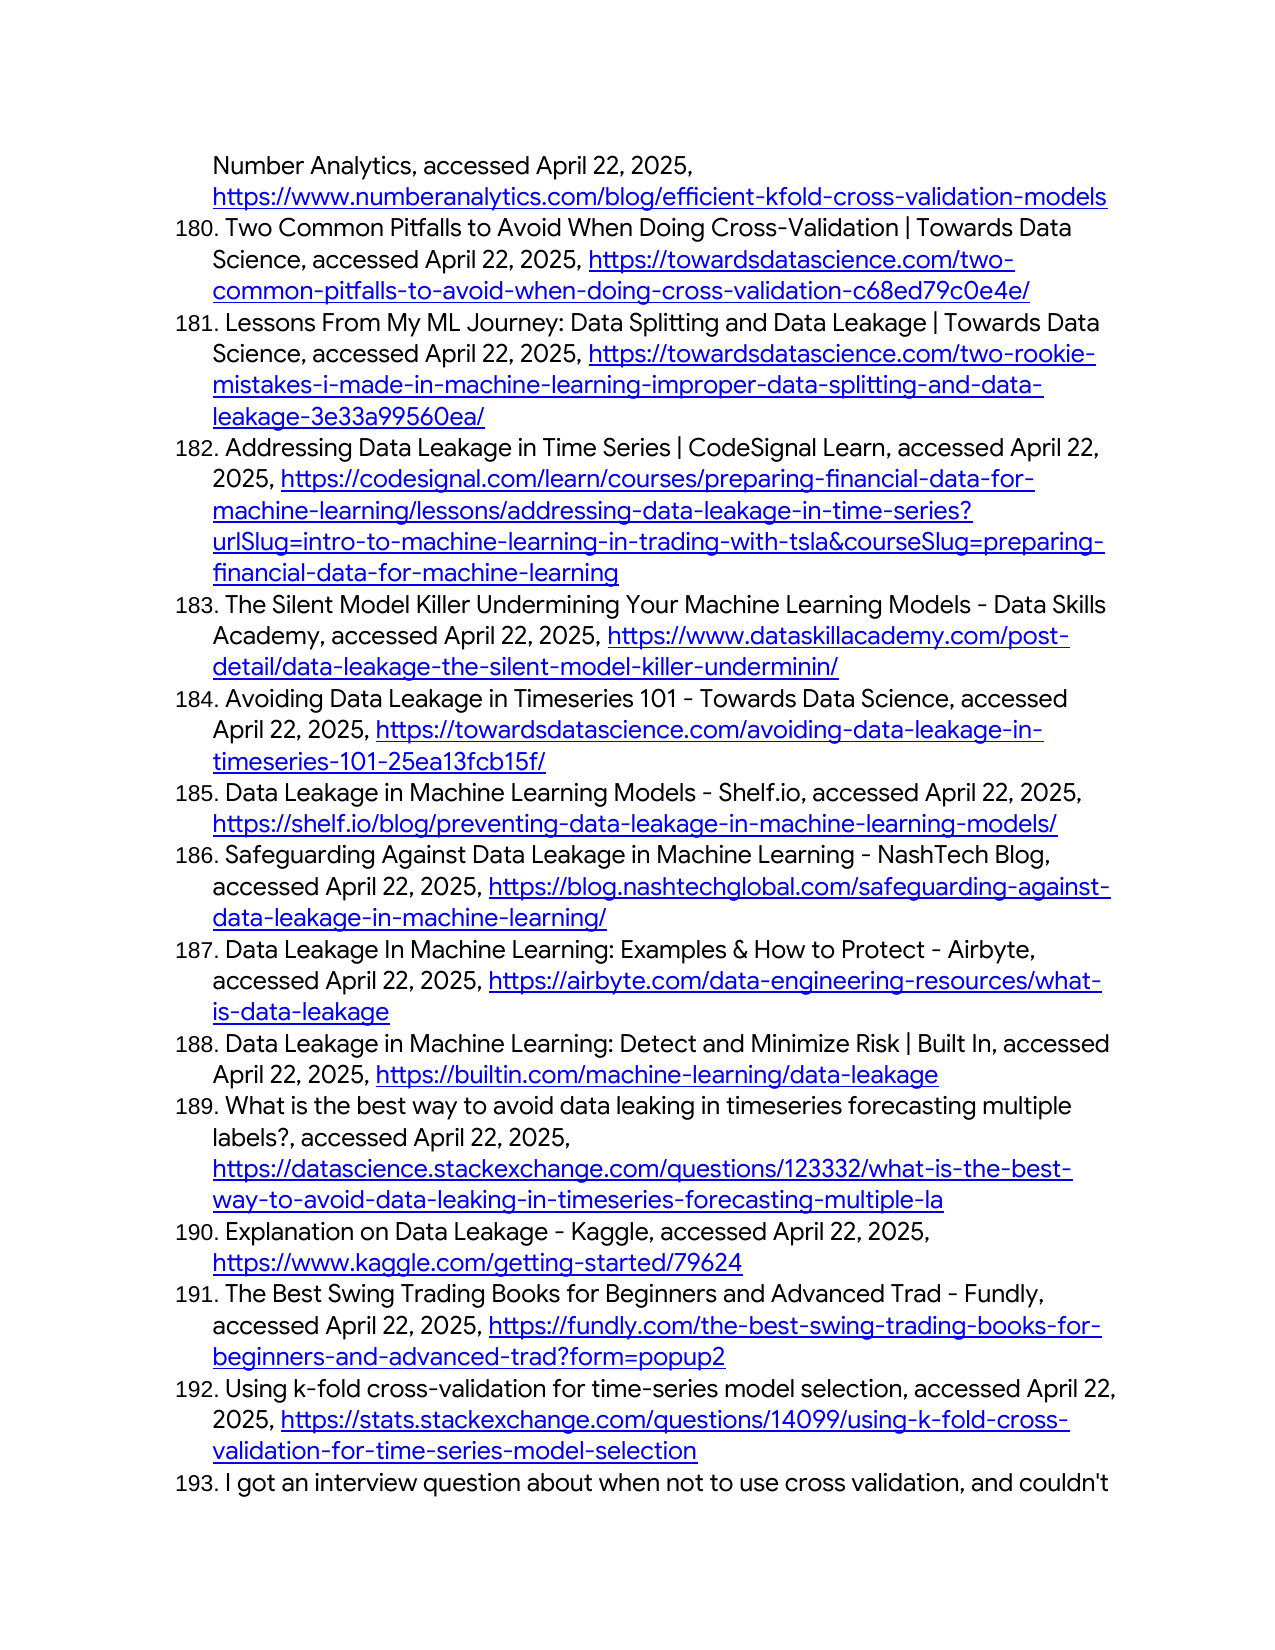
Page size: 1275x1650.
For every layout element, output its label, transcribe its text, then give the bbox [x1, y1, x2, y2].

list Data Leakage in Machine Learning: Detect and Minimize Risk | Built In, accessed April 22, 2025, https://builtin.com/machine-learning/data-leakage [175, 1028, 1125, 1091]
list Two Common Pitfalls to Avoid When Doing Cross-Validation | Towards Data Science, accessed April 22, 2025, https://towardsdatascience.com/two-common-pitfalls-to-avoid-when-doing-cross-validation-c68ed79c0e4e/ [175, 213, 1125, 307]
list Data Leakage in Machine Learning Models - Shelf.io, accessed April 22, 2025, https://shelf.io/blog/preventing-data-leakage-in-machine-learning-models/ [175, 777, 1125, 840]
list Addressing Data Leakage in Time Series | CodeSignal Learn, accessed April 22, 2025, https://codesignal.com/learn/courses/preparing-financial-data-for-machine-learning/lessons/addressing-data-leakage-in-time-series?urlSlug=intro-to-machine-learning-in-trading-with-tsla&courseSlug=preparing-financial-data-for-machine-learning [175, 432, 1125, 589]
list The Silent Model Killer Undermining Your Machine Learning Models - Data Skills Academy, accessed April 22, 2025, https://www.dataskillacademy.com/post-detail/data-leakage-the-silent-model-killer-underminin/ [175, 589, 1125, 683]
list The Best Swing Trading Books for Beginners and Advanced Trad - Fundly, accessed April 22, 2025, https://fundly.com/the-best-swing-trading-books-for-beginners-and-advanced-trad?form=popup2 [175, 1279, 1125, 1373]
list Avoiding Data Leakage in Timeseries 101 - Towards Data Science, accessed April 22, 2025, https://towardsdatascience.com/avoiding-data-leakage-in-timeseries-101-25ea13fcb15f/ [175, 683, 1125, 777]
list Lessons From My ML Journey: Data Splitting and Data Leakage | Towards Data Science, accessed April 22, 2025, https://towardsdatascience.com/two-rookie-mistakes-i-made-in-machine-learning-improper-data-splitting-and-data-leakage-3e33a99560ea/ [175, 307, 1125, 432]
list Data Leakage In Machine Learning: Examples & How to Protect - Airbyte, accessed April 22, 2025, https://airbyte.com/data-engineering-resources/what-is-data-leakage [175, 934, 1125, 1028]
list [175, 1467, 1125, 1498]
list Using k-fold cross-validation for time-series model selection, accessed April 22, 2025, https://stats.stackexchange.com/questions/14099/using-k-fold-cross-validation-for-time-series-model-selection [175, 1373, 1125, 1467]
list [175, 150, 1125, 213]
list Explanation on Data Leakage - Kaggle, accessed April 22, 2025, https://www.kaggle.com/getting-started/79624 [175, 1216, 1125, 1279]
list What is the best way to avoid data leaking in timeseries forecasting multiple labels?, accessed April 22, 2025, https://datascience.stackexchange.com/questions/123332/what-is-the-best-way-to-avoid-data-leaking-in-timeseries-forecasting-multiple-la [175, 1091, 1125, 1216]
list Safeguarding Against Data Leakage in Machine Learning - NashTech Blog, accessed April 22, 2025, https://blog.nashtechglobal.com/safeguarding-against-data-leakage-in-machine-learning/ [175, 840, 1125, 934]
